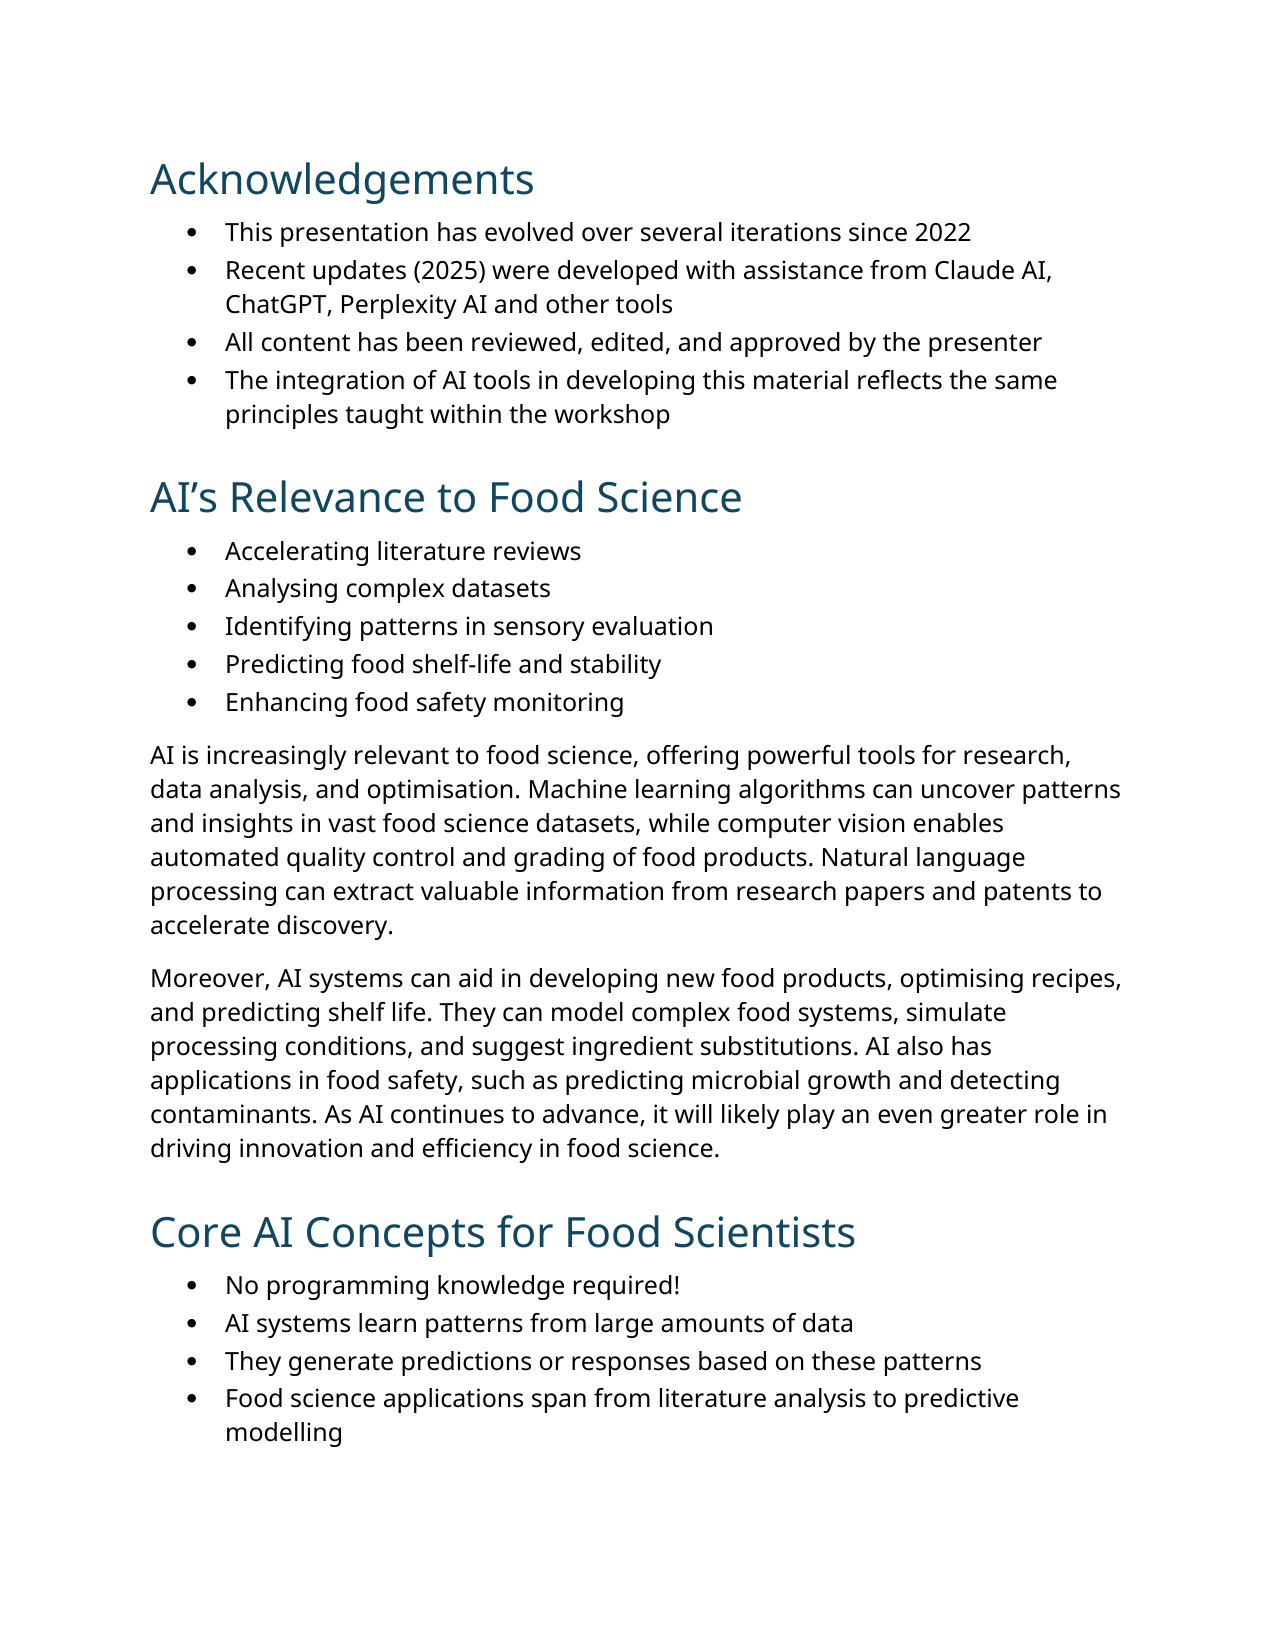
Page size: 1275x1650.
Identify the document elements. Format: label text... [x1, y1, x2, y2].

list Food science applications span from literature analysis to predictive modelling [187, 1381, 1125, 1449]
list The integration of AI tools in developing this material reflects the same principles taught within the workshop [187, 363, 1125, 431]
list Accelerating literature reviews [187, 533, 1125, 567]
list They generate predictions or responses based on these patterns [187, 1343, 1125, 1377]
subtitle Core AI Concepts for Food Scientists [150, 1202, 1125, 1259]
list Identifying patterns in sensory evaluation [187, 609, 1125, 643]
list Enhancing food safety monitoring [187, 684, 1125, 719]
text Moreover, AI systems can aid in developing new food products, optimising recipes, and predicting shelf life. They can model complex food systems, simulate processing conditions, and suggest ingredient substitutions. AI also has applications in food safety, such as predicting microbial growth and detecting contaminants. As AI continues to advance, it will likely play an even greater role in driving innovation and efficiency in food science. [150, 961, 1125, 1165]
list No programming knowledge required! [187, 1267, 1125, 1302]
text AI is increasingly relevant to food science, offering powerful tools for research, data analysis, and optimisation. Machine learning algorithms can uncover patterns and insights in vast food science datasets, while computer vision enables automated quality control and grading of food products. Natural language processing can extract valuable information from research papers and patents to accelerate discovery. [150, 737, 1125, 942]
list Predicting food shelf-life and stability [187, 647, 1125, 681]
list Recent updates (2025) were developed with assistance from Claude AI, ChatGPT, Perplexity AI and other tools [187, 253, 1125, 321]
list All content has been reviewed, edited, and approved by the presenter [187, 325, 1125, 359]
list Analysing complex datasets [187, 571, 1125, 605]
list This presentation has evolved over several iterations since 2022 [187, 215, 1125, 249]
subtitle Acknowledgements [150, 150, 1125, 207]
list AI systems learn patterns from large amounts of data [187, 1305, 1125, 1339]
subtitle AI’s Relevance to Food Science [150, 468, 1125, 525]
